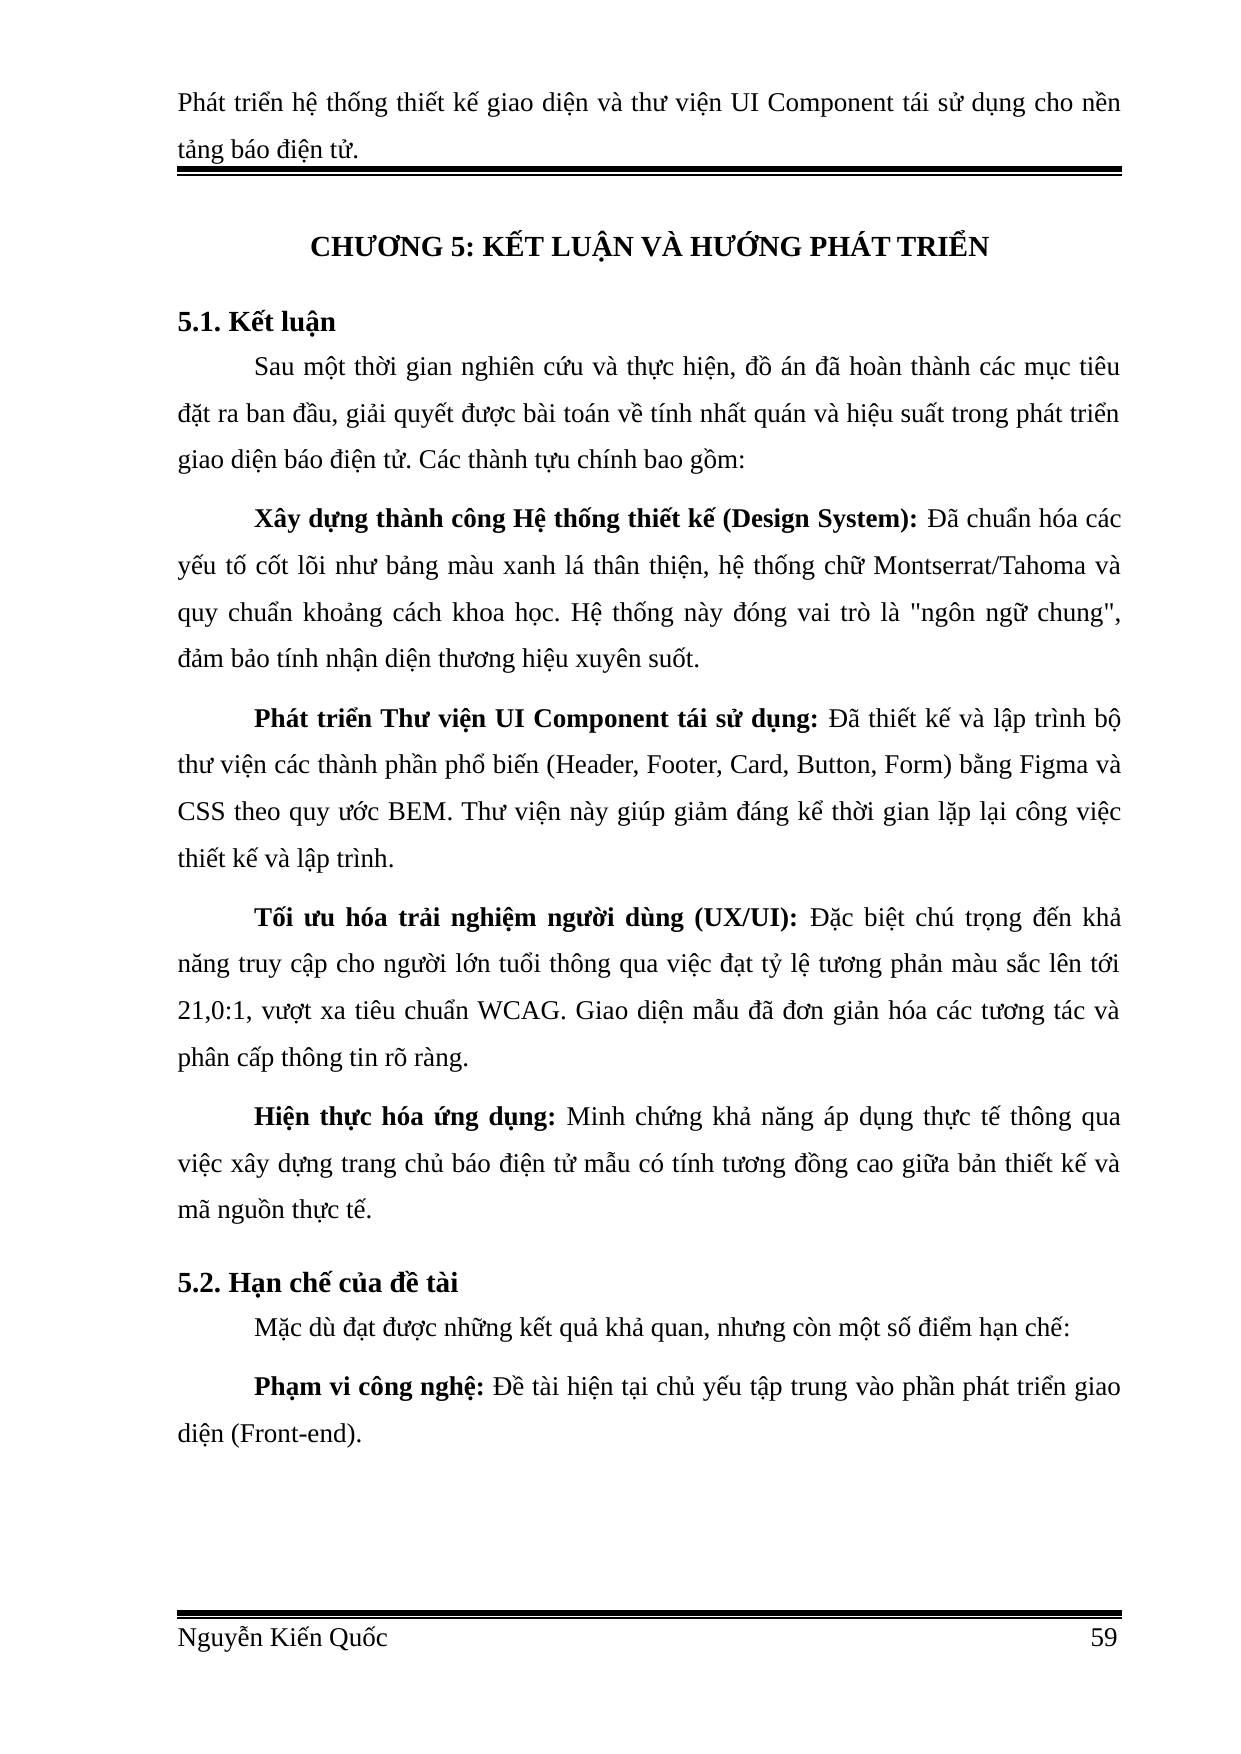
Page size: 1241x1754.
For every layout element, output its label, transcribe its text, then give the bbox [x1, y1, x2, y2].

text Sau một thời gian nghiên cứu và thực hiện, đồ án đã hoàn thành các mục tiêu đặt ra ban đầu, giải quyết được bài toán về tính nhất quán và hiệu suất trong phát triển giao diện báo điện tử. Các thành tựu chính bao gồm: [177, 350, 1122, 474]
text Tối ưu hóa trải nghiệm người dùng (UX/UI): Đặc biệt chú trọng đến khả năng truy cập cho người lớn tuổi thông qua việc đạt tỷ lệ tương phản màu sắc lên tới 21,0:1, vượt xa tiêu chuẩn WCAG. Giao diện mẫu đã đơn giản hóa các tương tác và phân cấp thông tin rõ ràng. [177, 901, 1122, 1072]
text Mặc dù đạt được những kết quả khả quan, nhưng còn một số điểm hạn chế: [177, 1311, 1122, 1342]
text Phạm vi công nghệ: Đề tài hiện tại chủ yếu tập trung vào phần phát triển giao diện (Front-end). [177, 1370, 1122, 1448]
subtitle Hạn chế của đề tài [177, 1265, 1122, 1298]
text Phát triển Thư viện UI Component tái sử dụng: Đã thiết kế và lập trình bộ thư viện các thành phần phổ biến (Header, Footer, Card, Button, Form) bằng Figma và CSS theo quy ước BEM. Thư viện này giúp giảm đáng kể thời gian lặp lại công việc thiết kế và lập trình. [177, 702, 1122, 873]
text Xây dựng thành công Hệ thống thiết kế (Design System): Đã chuẩn hóa các yếu tố cốt lõi như bảng màu xanh lá thân thiện, hệ thống chữ Montserrat/Tahoma và quy chuẩn khoảng cách khoa học. Hệ thống này đóng vai trò là "ngôn ngữ chung", đảm bảo tính nhận diện thương hiệu xuyên suốt. [177, 502, 1122, 674]
subtitle KẾT LUẬN VÀ HƯỚNG PHÁT TRIỂN [177, 229, 1122, 262]
text Hiện thực hóa ứng dụng: Minh chứng khả năng áp dụng thực tế thông qua việc xây dựng trang chủ báo điện tử mẫu có tính tương đồng cao giữa bản thiết kế và mã nguồn thực tế. [177, 1100, 1122, 1224]
subtitle Kết luận [177, 304, 1122, 337]
